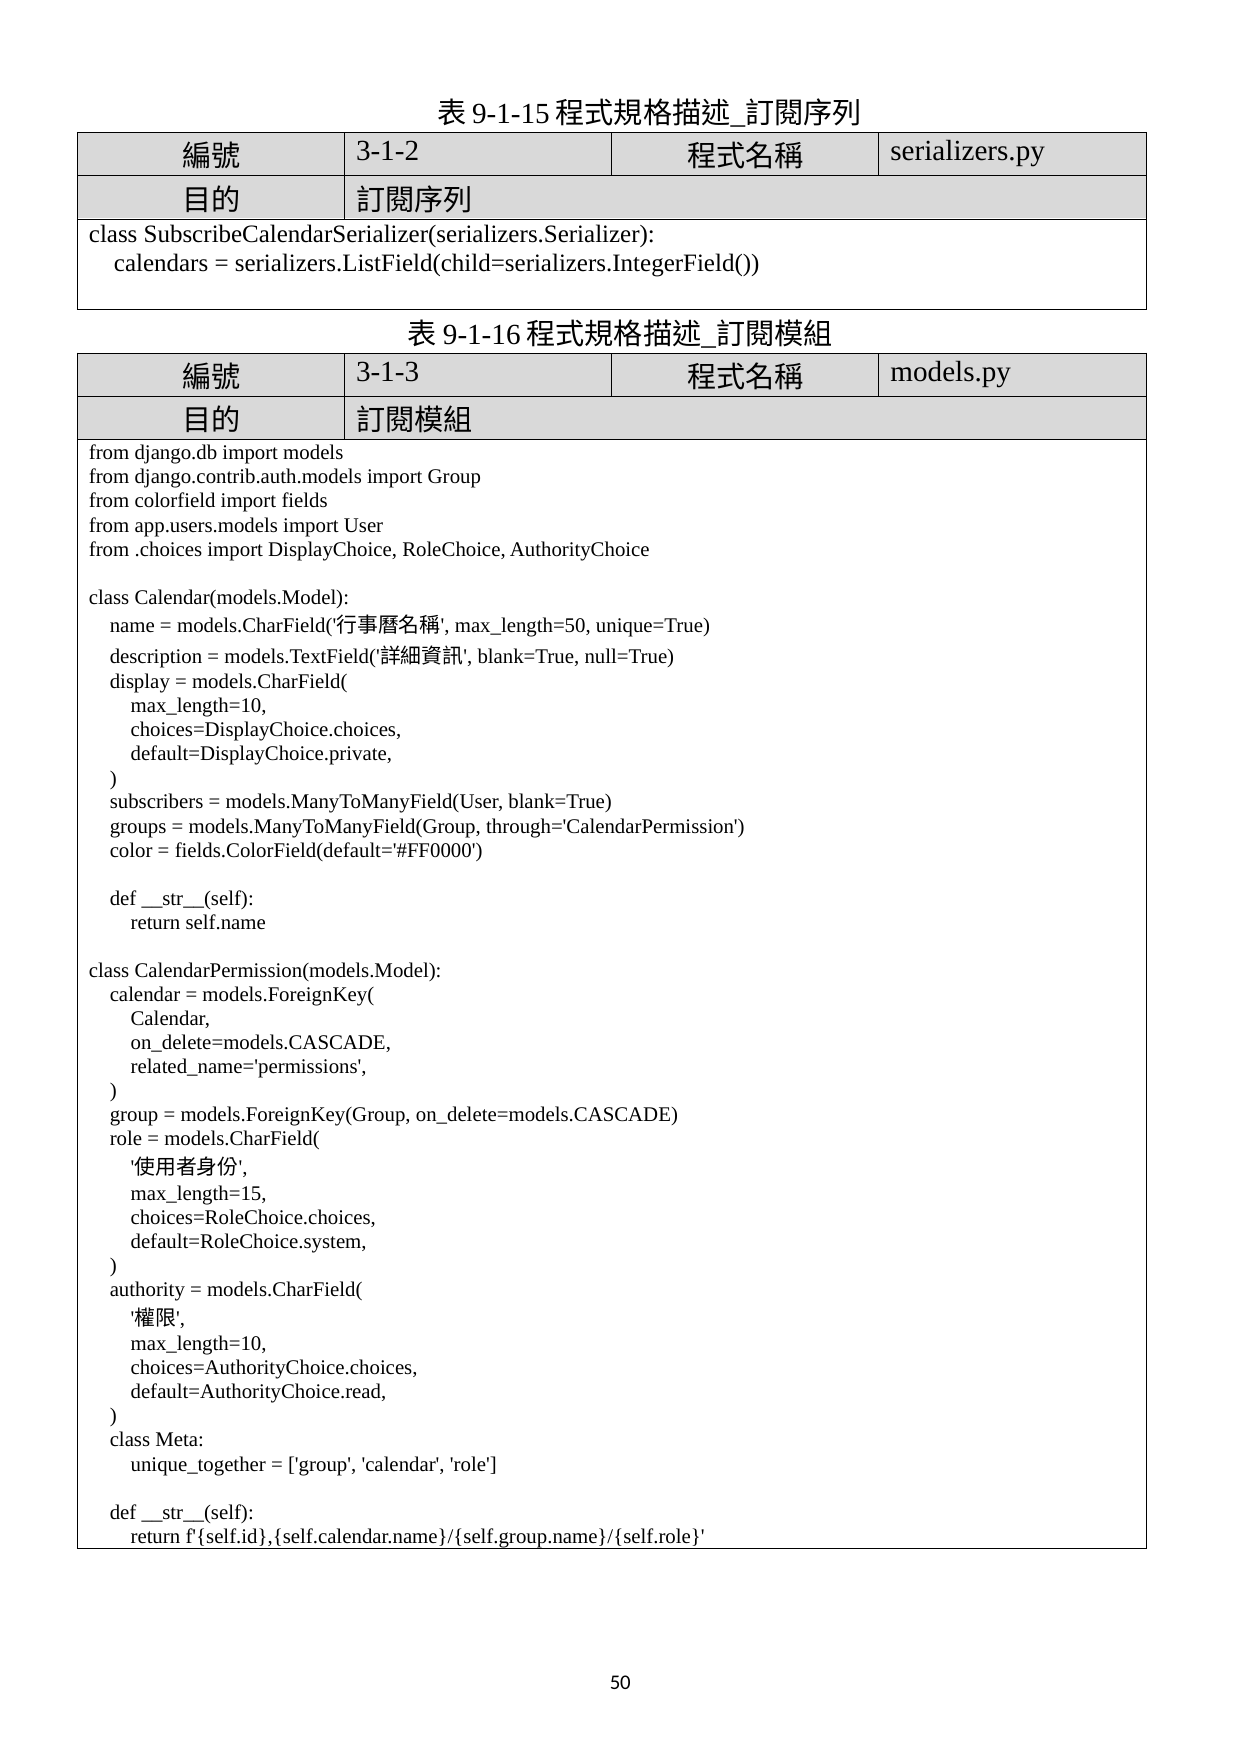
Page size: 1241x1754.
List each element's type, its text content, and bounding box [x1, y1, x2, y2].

table_cell 目的 [78, 397, 344, 439]
table_cell class SubscribeCalendarSerializer(serializers.Serializer): calendars = serializers.ListField(child=serializers.IntegerField()) [78, 220, 1146, 309]
table_cell 訂閱序列 [345, 176, 1146, 218]
table_header 程式名稱 [612, 354, 878, 396]
table_cell from django.db import models from django.contrib.auth.models import Group from colorfield import fields from app.users.models import User from .choices import DisplayChoice, RoleChoice, AuthorityChoice class Calendar(models.Model): name = models.CharField('行事曆名稱', max_length=50, unique=True) description = models.TextField('詳細資訊', blank=True, null=True) display = models.CharField( max_length=10, choices=DisplayChoice.choices, default=DisplayChoice.private, ) subscribers = models.ManyToManyField(User, blank=True) groups = models.ManyToManyField(Group, through='CalendarPermission') color = fields.ColorField(default='#FF0000') def __str__(self): return self.name class CalendarPermission(models.Model): calendar = models.ForeignKey( Calendar, on_delete=models.CASCADE, related_name='permissions', ) group = models.ForeignKey(Group, on_delete=models.CASCADE) role = models.CharField( '使用者身份', max_length=15, choices=RoleChoice.choices, default=RoleChoice.system, ) authority = models.CharField( '權限', max_length=10, choices=AuthorityChoice.choices, default=AuthorityChoice.read, ) class Meta: unique_together = ['group', 'calendar', 'role'] def __str__(self): return f'{self.id},{self.calendar.name}/{self.group.name}/{self.role}' [78, 440, 1146, 1548]
text 表9-1-16程式規格描述_訂閱模組 [89, 310, 1152, 353]
table_header 編號 [78, 354, 344, 396]
text 表9-1-15程式規格描述_訂閱序列 [89, 89, 1152, 132]
table_cell 目的 [78, 176, 344, 218]
table_header 3-1-3 [345, 354, 611, 396]
table_cell 訂閱模組 [345, 397, 1146, 439]
table_header serializers.py [879, 133, 1146, 175]
table_header models.py [879, 354, 1146, 396]
table_header 程式名稱 [612, 133, 878, 175]
table_header 編號 [78, 133, 344, 175]
table_header 3-1-2 [345, 133, 611, 175]
